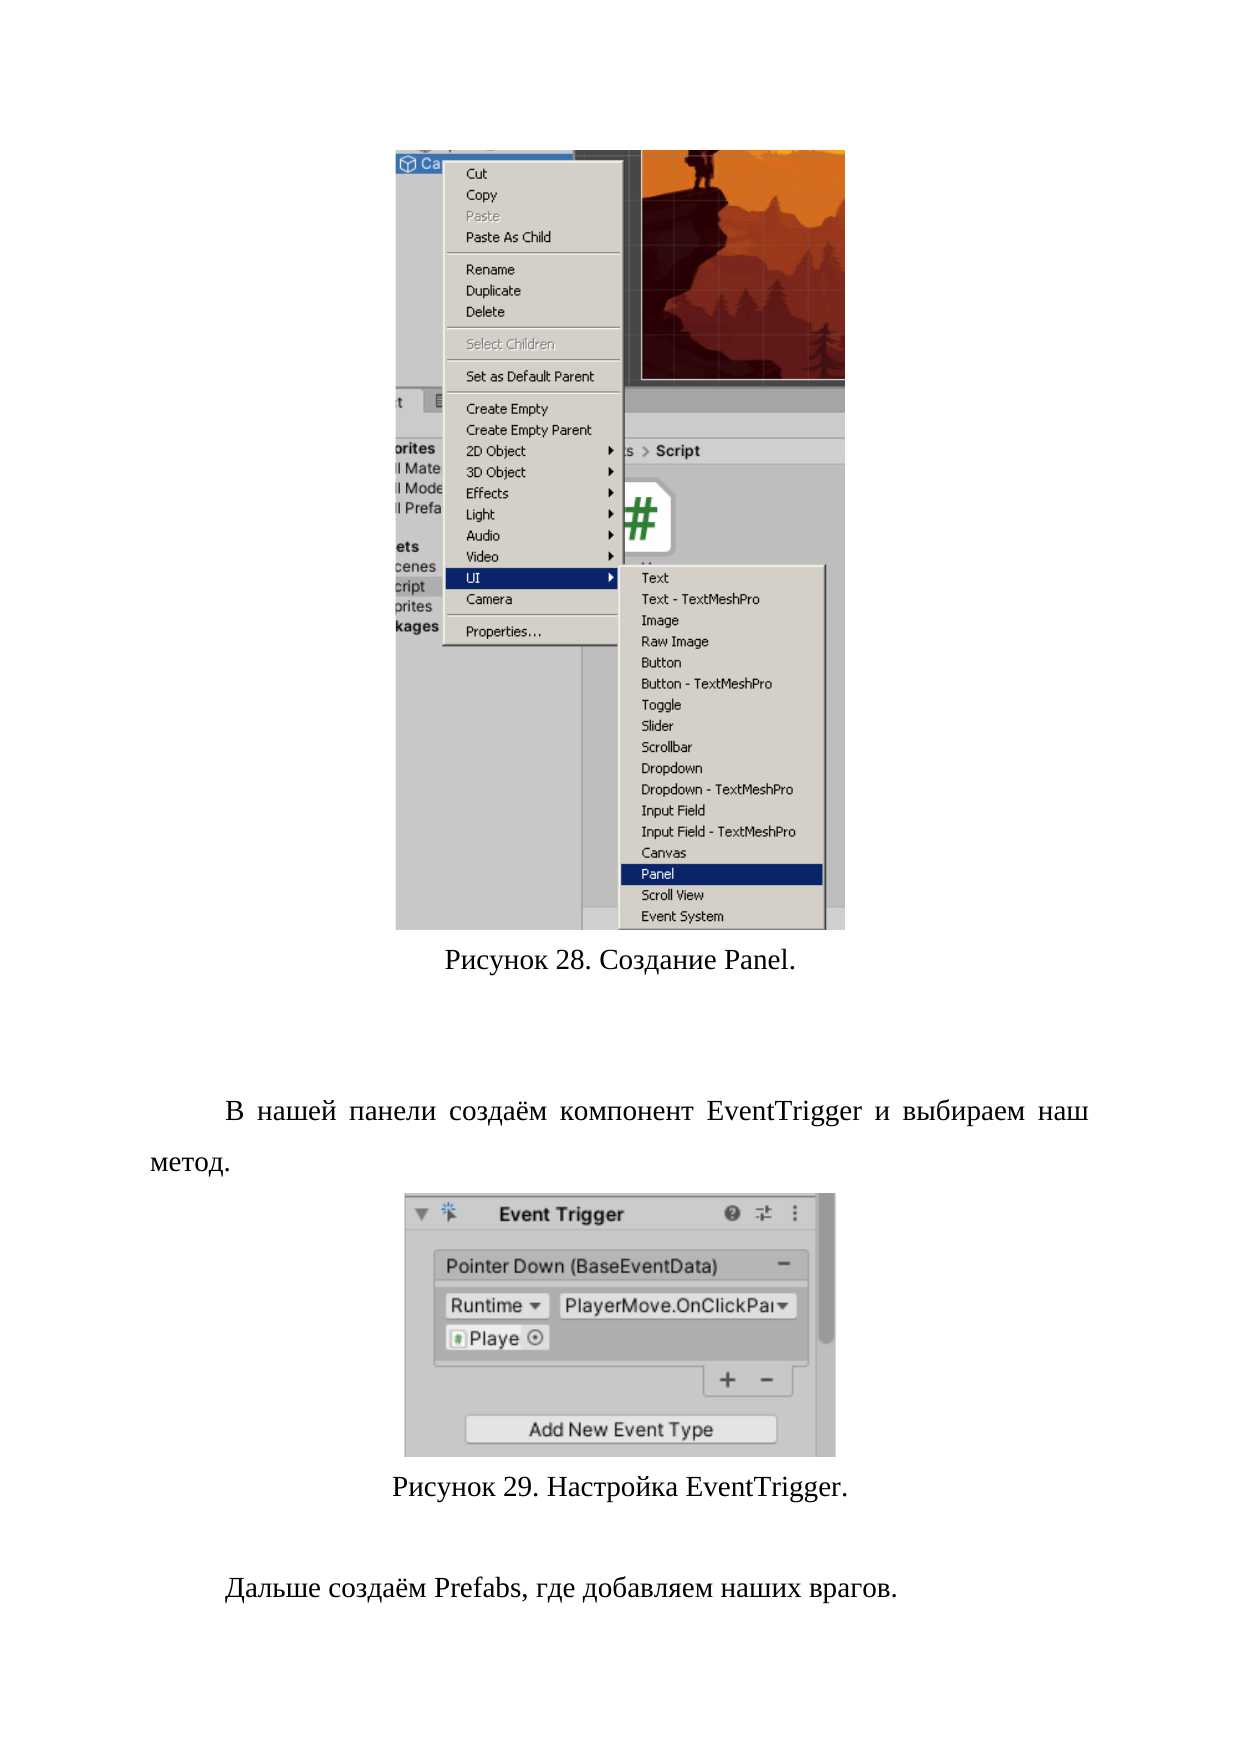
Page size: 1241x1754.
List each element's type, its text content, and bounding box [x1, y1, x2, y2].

text Дальше создаём Prefabs, где добавляем наших врагов. [150, 1570, 1090, 1604]
picture [395, 150, 845, 930]
text Рисунок 29. Настройка EventTrigger. [150, 1469, 1090, 1503]
text В нашей панели создаём компонент EventTrigger и выбираем наш метод. [150, 1093, 1090, 1177]
text Рисунок 28. Создание Panel. [150, 942, 1090, 976]
picture [404, 1193, 836, 1457]
